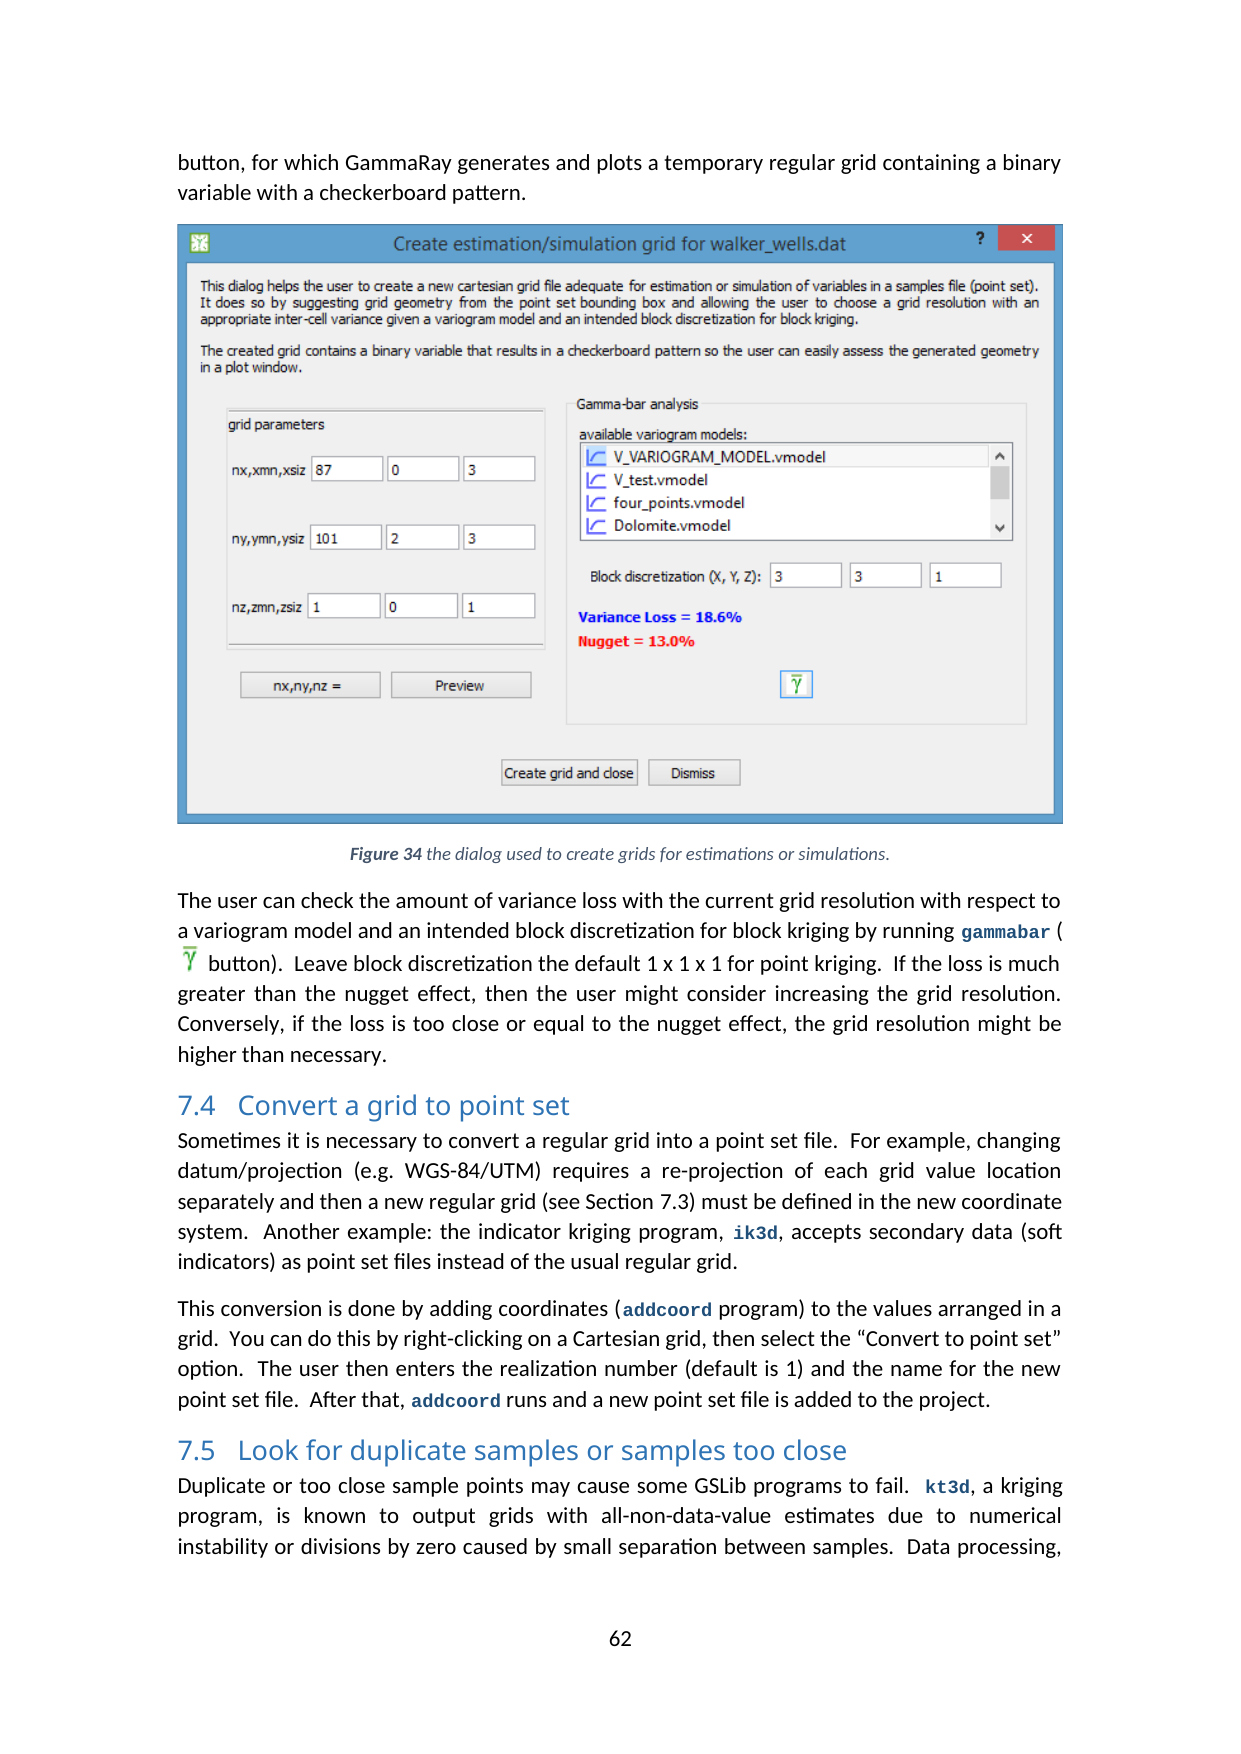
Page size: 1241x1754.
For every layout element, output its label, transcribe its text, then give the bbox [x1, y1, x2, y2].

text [177, 1471, 1063, 1560]
picture [177, 946, 203, 972]
subtitle Look for duplicate samples or samples too close [177, 1432, 1063, 1468]
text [177, 148, 1063, 206]
picture [177, 224, 1063, 824]
text The user can check the amount of variance loss with the current grid resolution with respect to a variogram model and an intended block discretization for block kriging by running gammabar ( button). Leave block discretization the default 1 x 1 x 1 for point kriging. If the loss is much greater than the nugget effect, then the user might consider increasing the grid resolution. Conversely, if the loss is too close or equal to the nugget effect, the grid resolution might be higher than necessary. [177, 886, 1063, 1068]
text Sometimes it is necessary to convert a regular grid into a point set file. For example, changing datum/projection (e.g. WGS-84/UTM) requires a re-projection of each grid value location separately and then a new regular grid (see Section 7.3) must be defined in the new coordinate system. Another example: the indicator kriging program, ik3d, accepts secondary data (soft indicators) as point set files instead of the usual regular grid. [177, 1126, 1063, 1275]
text Figure 34 the dialog used to create grids for estimations or simulations. [177, 842, 1063, 865]
text This conversion is done by adding coordinates (addcoord program) to the values arranged in a grid. You can do this by right-clicking on a Cartesian grid, then select the “Convert to point set” option. The user then enters the realization number (default is 1) and the name for the new point set file. After that, addcoord runs and a new point set file is added to the project. [177, 1294, 1063, 1413]
subtitle Convert a grid to point set [177, 1087, 1063, 1123]
